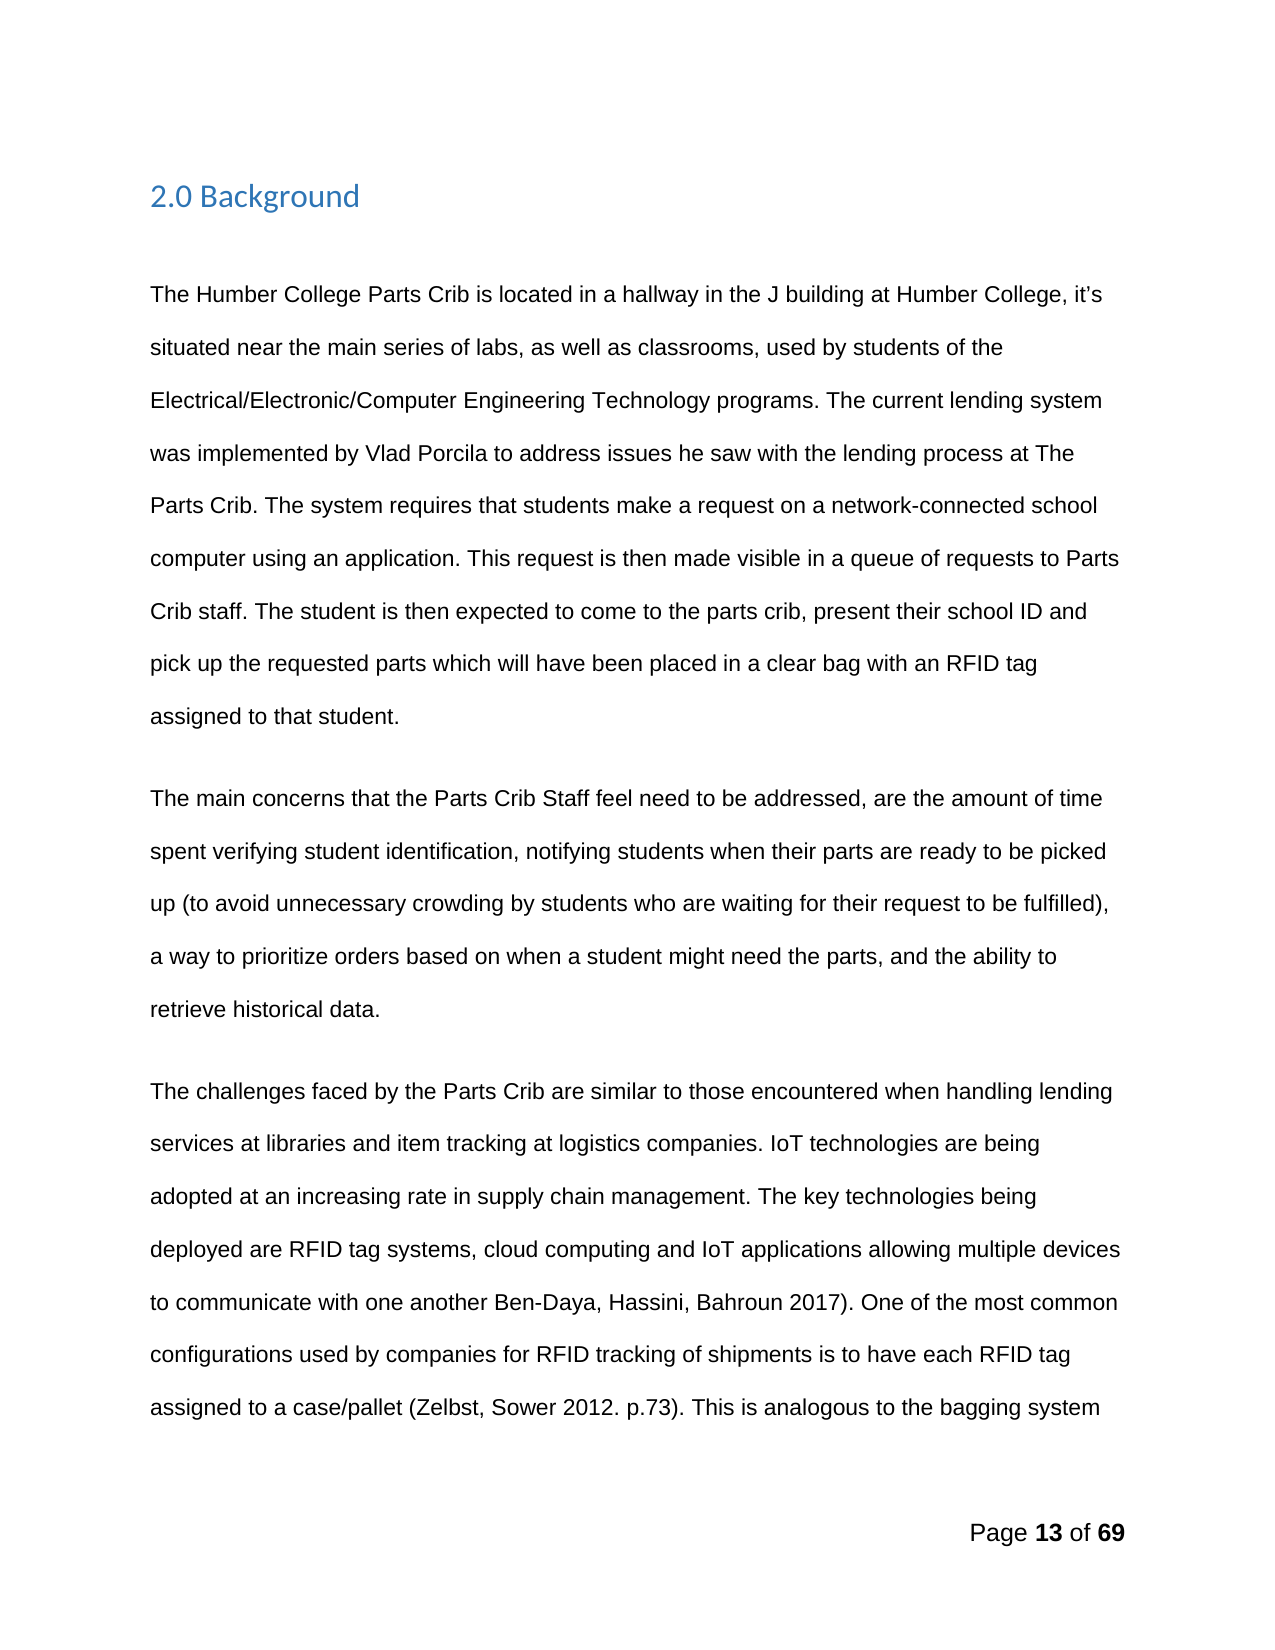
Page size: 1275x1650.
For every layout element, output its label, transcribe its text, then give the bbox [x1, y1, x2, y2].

text The main concerns that the Parts Crib Staff feel need to be addressed, are the amount of time spent verifying student identification, notifying students when their parts are ready to be picked up (to avoid unnecessary crowding by students who are waiting for their request to be fulfilled), a way to prioritize orders based on when a student might need the parts, and the ability to retrieve historical data. [150, 785, 1125, 1022]
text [150, 1078, 1125, 1420]
subtitle 2.0 Background [150, 175, 1125, 216]
text The Humber College Parts Crib is located in a hallway in the J building at Humber College, it’s situated near the main series of labs, as well as classrooms, used by students of the Electrical/Electronic/Computer Engineering Technology programs. The current lending system was implemented by Vlad Porcila to address issues he saw with the lending process at The Parts Crib. The system requires that students make a request on a network-connected school computer using an application. This request is then made visible in a queue of requests to Parts Crib staff. The student is then expected to come to the parts crib, present their school ID and pick up the requested parts which will have been placed in a clear bag with an RFID tag assigned to that student. [150, 281, 1125, 729]
